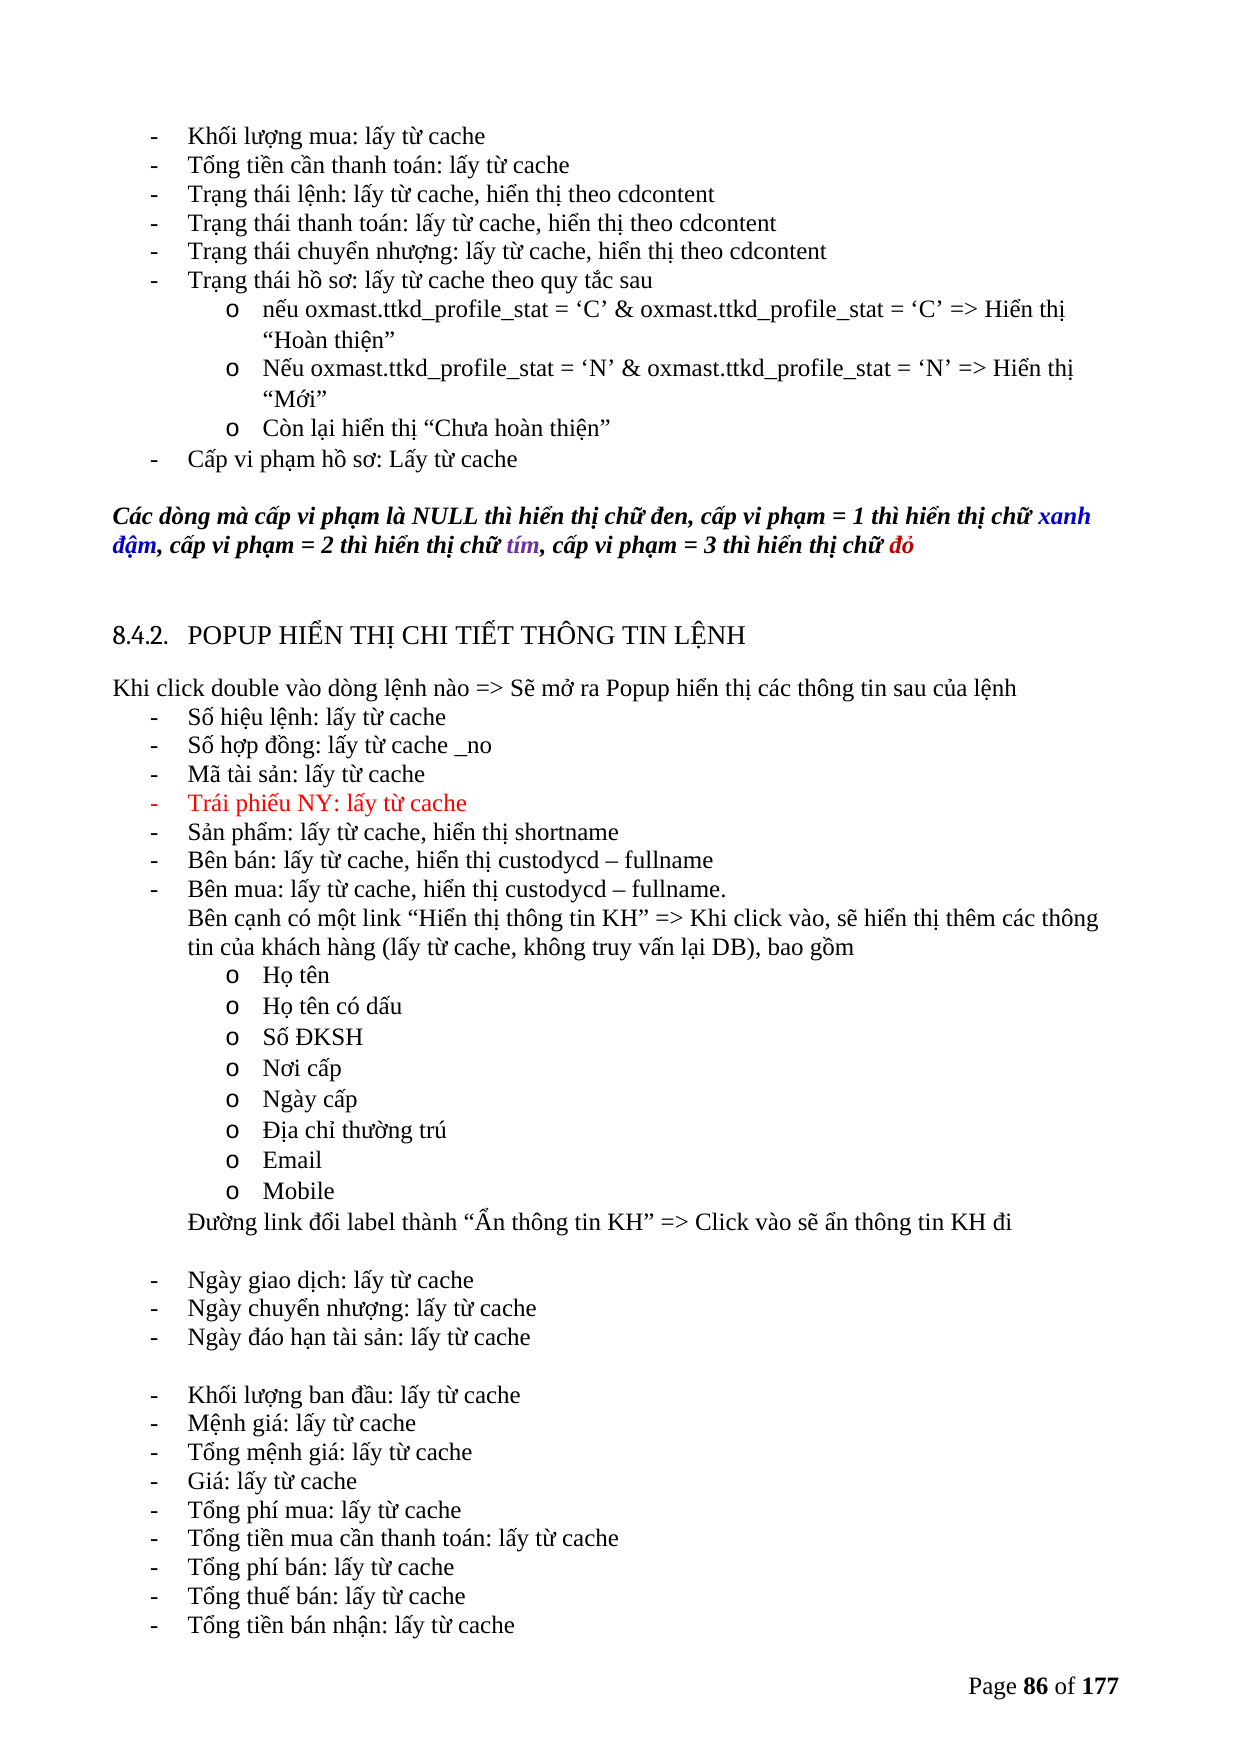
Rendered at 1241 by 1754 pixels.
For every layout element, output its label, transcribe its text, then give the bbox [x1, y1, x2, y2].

list Đường link đổi label thành “Ẩn thông tin KH” => Click vào sẽ ẩn thông tin KH đi [187, 1207, 1119, 1236]
list Cấp vi phạm hồ sơ: Lấy từ cache [150, 444, 1119, 473]
list Trạng thái thanh toán: lấy từ cache, hiển thị theo cdcontent [150, 208, 1119, 236]
text Các dòng mà cấp vi phạm là NULL thì hiển thị chữ đen, cấp vi phạm = 1 thì hiển thị chữ xanh đậm, cấp vi phạm = 2 thì hiển thị chữ tím, cấp vi phạm = 3 thì hiển thị chữ đỏ [112, 501, 1119, 559]
list Tổng tiền mua cần thanh toán: lấy từ cache [150, 1523, 1119, 1552]
list Số hiệu lệnh: lấy từ cache [150, 702, 1119, 731]
list Số hợp đồng: lấy từ cache _no [150, 731, 1119, 759]
list Bên bán: lấy từ cache, hiển thị custodycd – fullname [150, 846, 1119, 874]
list Nếu oxmast.ttkd_profile_stat = ‘N’ & oxmast.ttkd_profile_stat = ‘N’ => Hiển thị “Mới” [225, 353, 1119, 413]
list Khối lượng mua: lấy từ cache [150, 121, 1119, 150]
list Tổng phí mua: lấy từ cache [150, 1495, 1119, 1523]
list Email [225, 1146, 1119, 1176]
text Khi click double vào dòng lệnh nào => Sẽ mở ra Popup hiển thị các thông tin sau của lệnh [112, 673, 1119, 702]
list Họ tên [225, 961, 1119, 991]
list Trạng thái hồ sơ: lấy từ cache theo quy tắc sau [150, 265, 1119, 294]
list Còn lại hiển thị “Chưa hoàn thiện” [225, 413, 1119, 444]
list Trái phiếu NY: lấy từ cache [150, 788, 1119, 817]
list Sản phẩm: lấy từ cache, hiển thị shortname [150, 817, 1119, 846]
list Mobile [225, 1176, 1119, 1207]
list Họ tên có dấu [225, 991, 1119, 1022]
list Ngày giao dịch: lấy từ cache [150, 1265, 1119, 1293]
list Mệnh giá: lấy từ cache [150, 1408, 1119, 1437]
list Trạng thái chuyển nhượng: lấy từ cache, hiển thị theo cdcontent [150, 236, 1119, 265]
list Tổng thuế bán: lấy từ cache [150, 1581, 1119, 1610]
list Địa chỉ thường trú [225, 1115, 1119, 1146]
list nếu oxmast.ttkd_profile_stat = ‘C’ & oxmast.ttkd_profile_stat = ‘C’ => Hiển thị “Hoàn thiện” [225, 294, 1119, 353]
list Mã tài sản: lấy từ cache [150, 759, 1119, 788]
subtitle Popup hiển thị chi tiết thông tin lệnh [112, 619, 1119, 651]
text Bên cạnh có một link “Hiển thị thông tin KH” => Khi click vào, sẽ hiển thị thêm các thông tin của khách hàng (lấy từ cache, không truy vấn lại DB), bao gồm [187, 903, 1119, 961]
list Khối lượng ban đầu: lấy từ cache [150, 1380, 1119, 1408]
list Tổng tiền bán nhận: lấy từ cache [150, 1610, 1119, 1638]
list Tổng tiền cần thanh toán: lấy từ cache [150, 150, 1119, 179]
list Tổng mệnh giá: lấy từ cache [150, 1437, 1119, 1466]
list Giá: lấy từ cache [150, 1466, 1119, 1495]
list Bên mua: lấy từ cache, hiển thị custodycd – fullname. [150, 874, 1119, 903]
list Nơi cấp [225, 1053, 1119, 1084]
list Ngày cấp [225, 1084, 1119, 1115]
list Tổng phí bán: lấy từ cache [150, 1552, 1119, 1581]
list Trạng thái lệnh: lấy từ cache, hiển thị theo cdcontent [150, 179, 1119, 208]
list Ngày đáo hạn tài sản: lấy từ cache [150, 1322, 1119, 1351]
list Ngày chuyển nhượng: lấy từ cache [150, 1293, 1119, 1322]
list Số ĐKSH [225, 1022, 1119, 1053]
